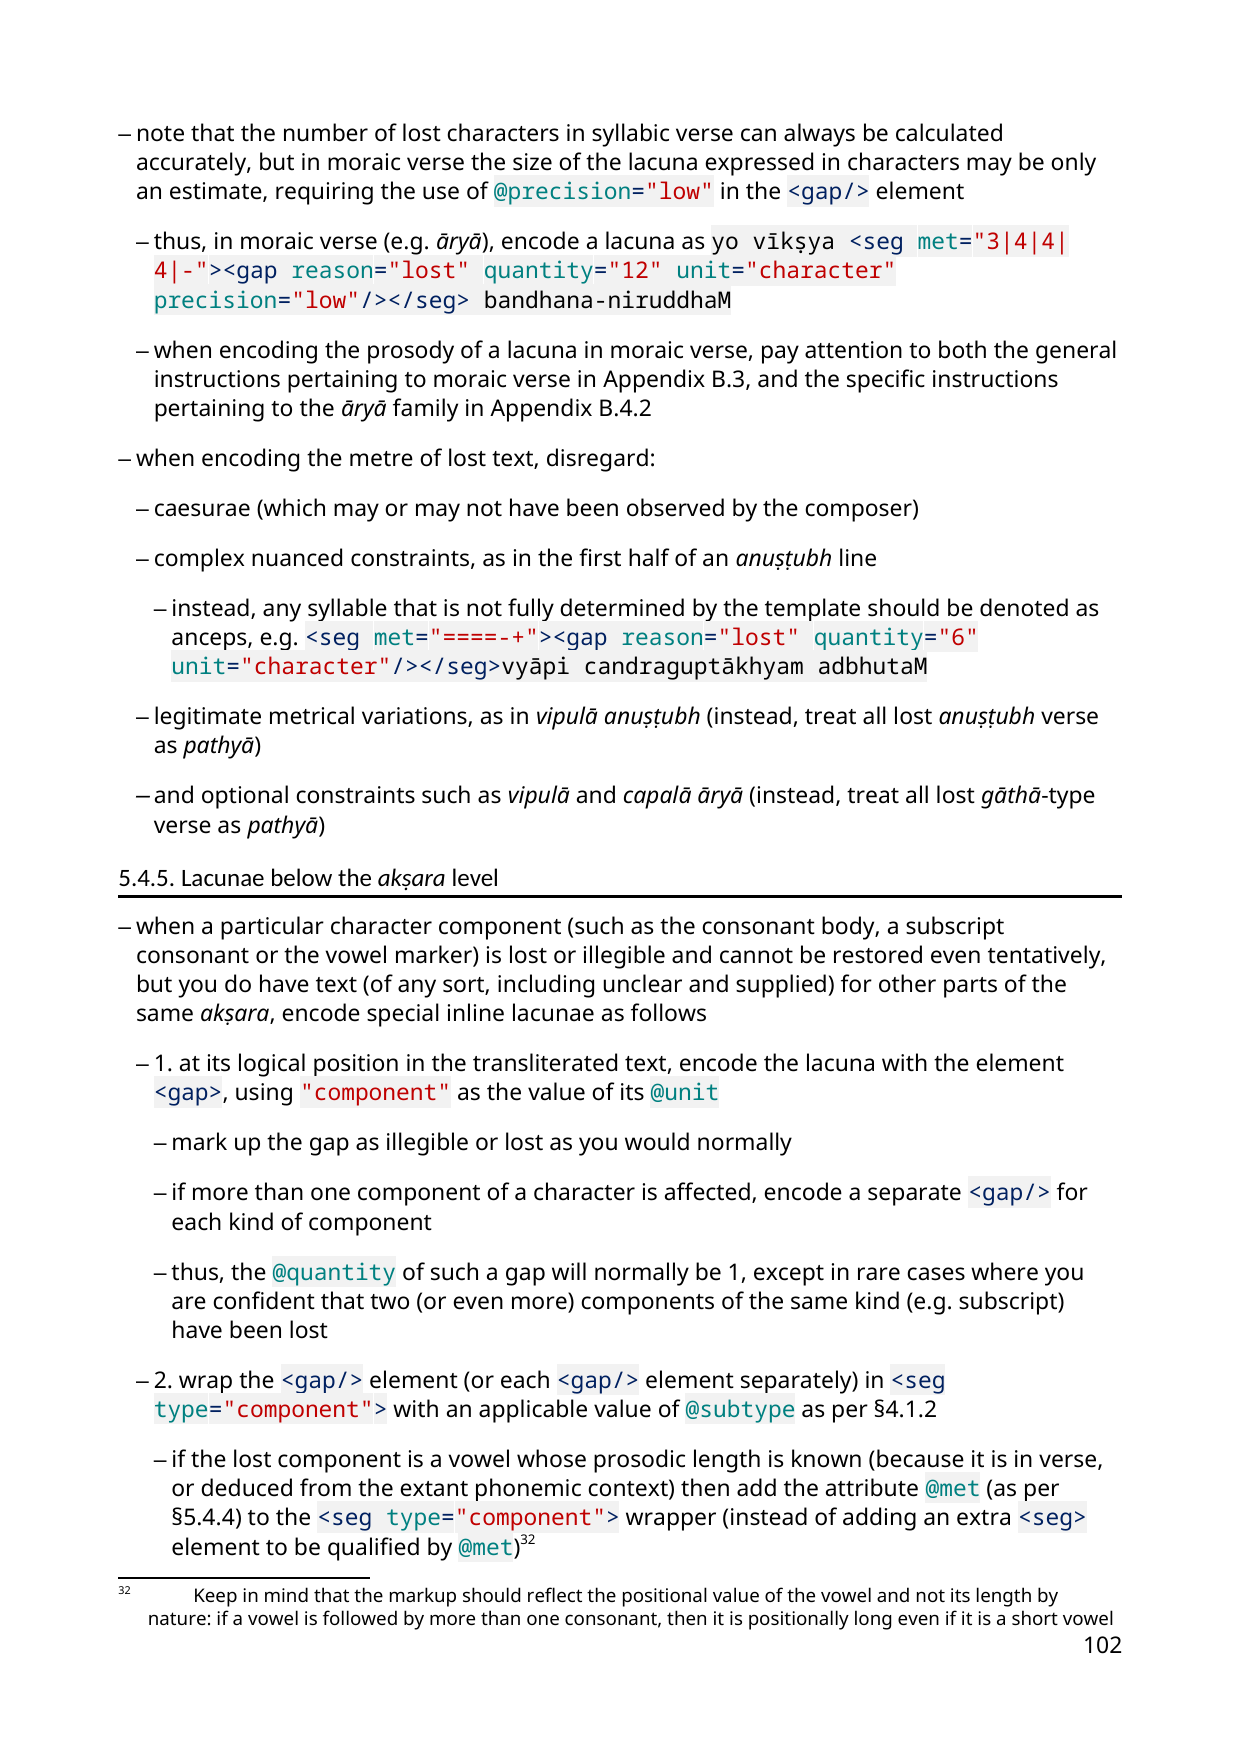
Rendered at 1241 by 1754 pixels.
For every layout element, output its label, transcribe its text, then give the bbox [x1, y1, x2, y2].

list 2. wrap the <gap/> element (or each <gap/> element separately) in <seg type="component"> with an applicable value of @subtype as per §4.1.2 [363, 1365, 1122, 1423]
subtitle Lacunae below the akṣara level [118, 860, 1122, 895]
list and optional constraints such as vipulā and capalā āryā (instead, treat all lost gāthā-type verse as pathyā) [136, 781, 1122, 839]
list when encoding the metre of lost text, disregard: [118, 443, 1122, 472]
list if the lost component is a vowel whose prosodic length is known (because it is in verse, or deduced from the extant phonemic context) then add the attribute @met (as per §5.4.4) to the <seg type="component"> wrapper (instead of adding an extra <seg> element to be qualified by @met) [153, 1444, 1122, 1561]
list caesurae (which may or may not have been observed by the composer) [136, 493, 1122, 522]
list if more than one component of a character is affected, encode a separate <gap/> for each kind of component [153, 1177, 1122, 1236]
list complex nuanced constraints, as in the first half of an anuṣṭubh line [136, 543, 1122, 572]
list thus, in moraic verse (e.g. āryā), encode a lacuna as yo vīkṣya <seg met="3|4|4|4|-"><gap reason="lost" quantity="12" unit="character" precision="low"/></seg> bandhana-niruddhaM [731, 226, 1122, 314]
list legitimate metrical variations, as in vipulā anuṣṭubh (instead, treat all lost anuṣṭubh verse as pathyā) [136, 701, 1122, 760]
list mark up the gap as illegible or lost as you would normally [153, 1127, 1122, 1157]
list when a particular character component (such as the consonant body, a subscript consonant or the vowel marker) is lost or illegible and cannot be restored even tentatively, but you do have text (of any sort, including unclear and supplied) for other parts of the same akṣara, encode special inline lacunae as follows [118, 911, 1122, 1027]
list when encoding the prosody of a lacuna in moraic verse, pay attention to both the general instructions pertaining to moraic verse in Appendix B.3, and the specific instructions pertaining to the āryā family in Appendix B.4.2 [136, 335, 1122, 422]
list instead, any syllable that is not fully determined by the template should be denoted as anceps, e.g. <seg met="====-+"><gap reason="lost" quantity="6" unit="character"/></seg>vyāpi candraguptākhyam adbhutaM [153, 593, 1122, 681]
list thus, in moraic verse (e.g. āryā), encode a lacuna as yo vīkṣya <seg met="3|4|4|4|-"><gap reason="lost" quantity="12" unit="character" precision="low"/></seg> bandhana-niruddhaM [136, 226, 711, 314]
list note that the number of lost characters in syllabic verse can always be calculated accurately, but in moraic verse the size of the lacuna expressed in characters may be only an estimate, requiring the use of @precision="low" in the <gap/> element [118, 118, 1122, 206]
list 1. at its logical position in the transliterated text, encode the lacuna with the element <gap>, using "component" as the value of its @unit [136, 1048, 1122, 1107]
list thus, the @quantity of such a gap will normally be 1, except in rare cases where you are confident that two (or even more) components of the same kind (e.g. subscript) have been lost [153, 1257, 1122, 1344]
list 2. wrap the <gap/> element (or each <gap/> element separately) in <seg type="component"> with an applicable value of @subtype as per §4.1.2 [136, 1365, 281, 1423]
